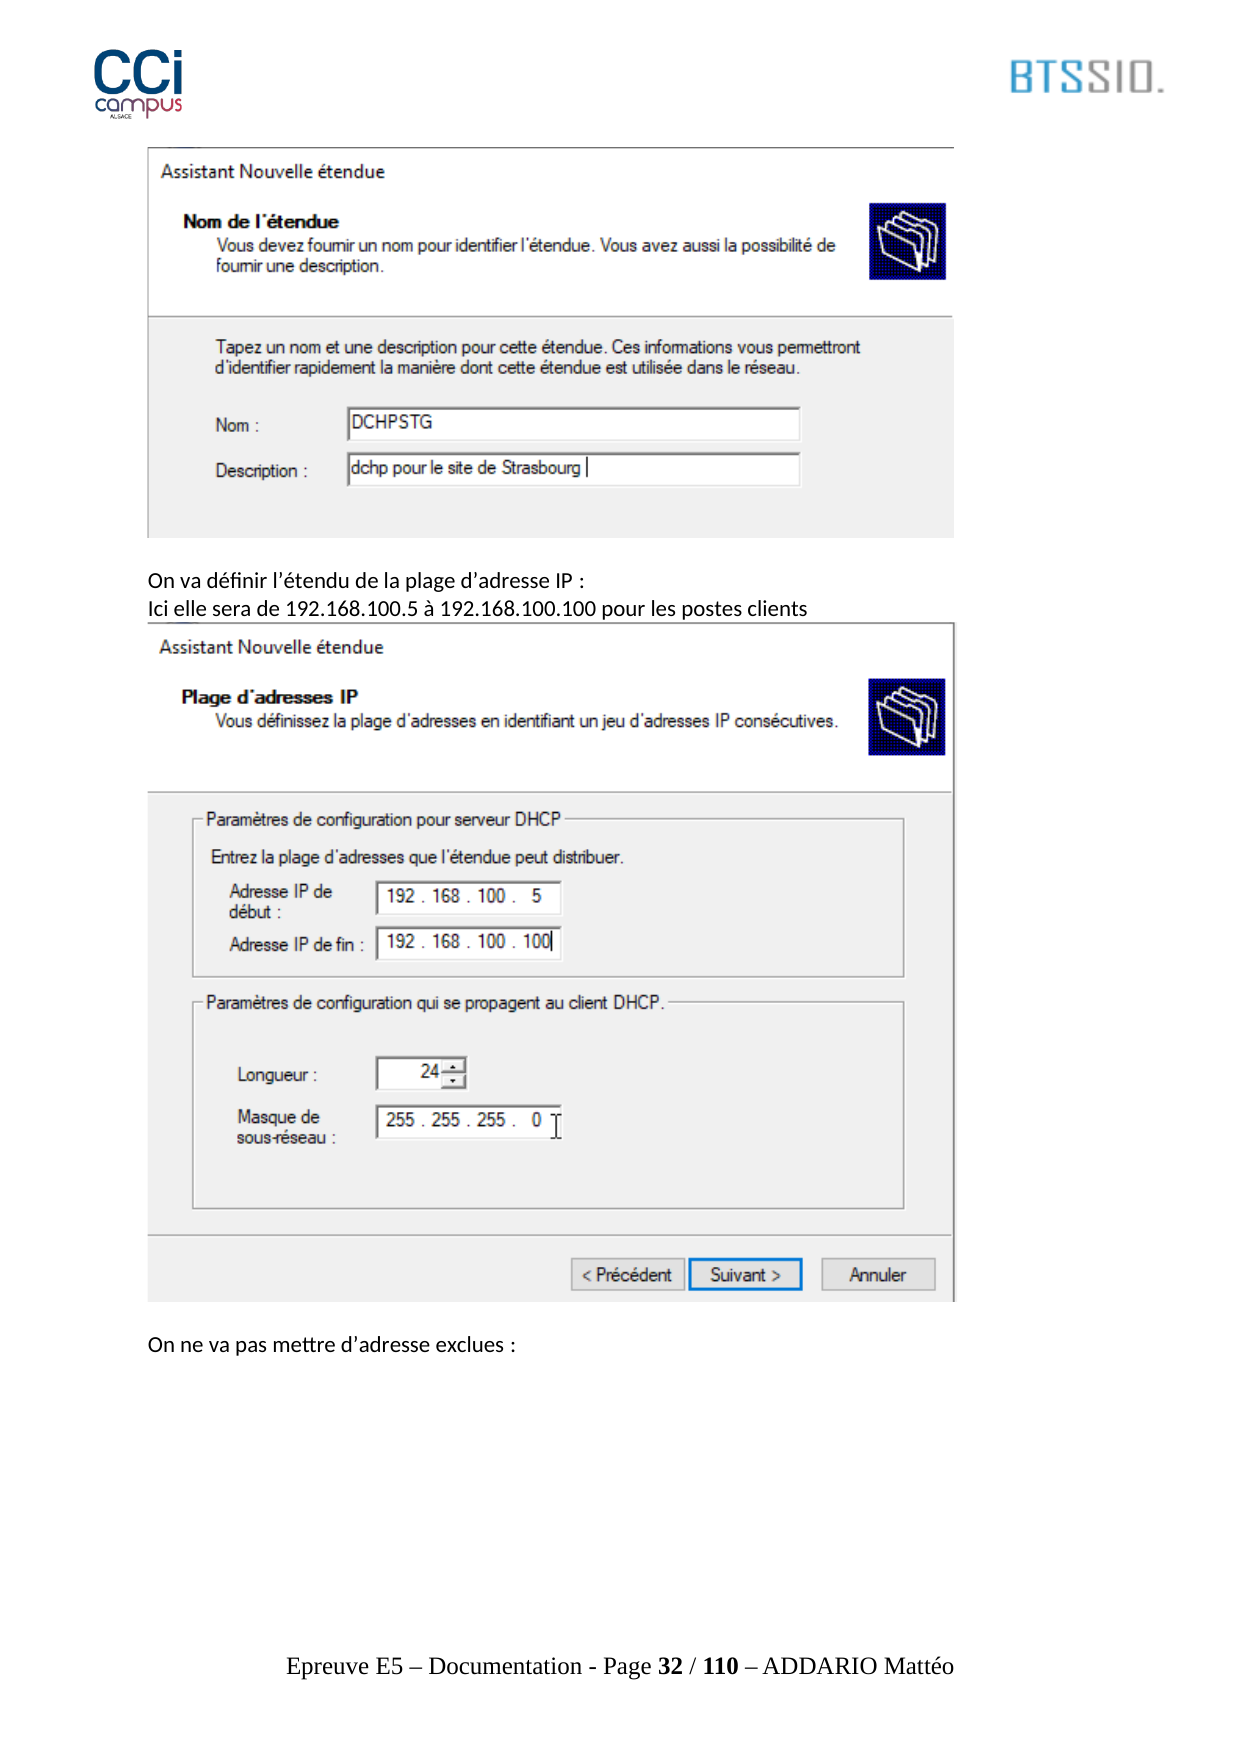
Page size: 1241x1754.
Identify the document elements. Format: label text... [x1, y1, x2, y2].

text Ici elle sera de 192.168.100.5 à 192.168.100.100 pour les postes clients [148, 594, 1092, 622]
text On va définir l’étendu de la plage d’adresse IP : [148, 566, 1092, 594]
picture [81, 45, 195, 123]
picture [1004, 46, 1169, 104]
text On ne va pas mettre d’adresse exclues : [148, 1330, 1092, 1358]
picture [147, 622, 958, 1302]
picture [147, 147, 954, 538]
